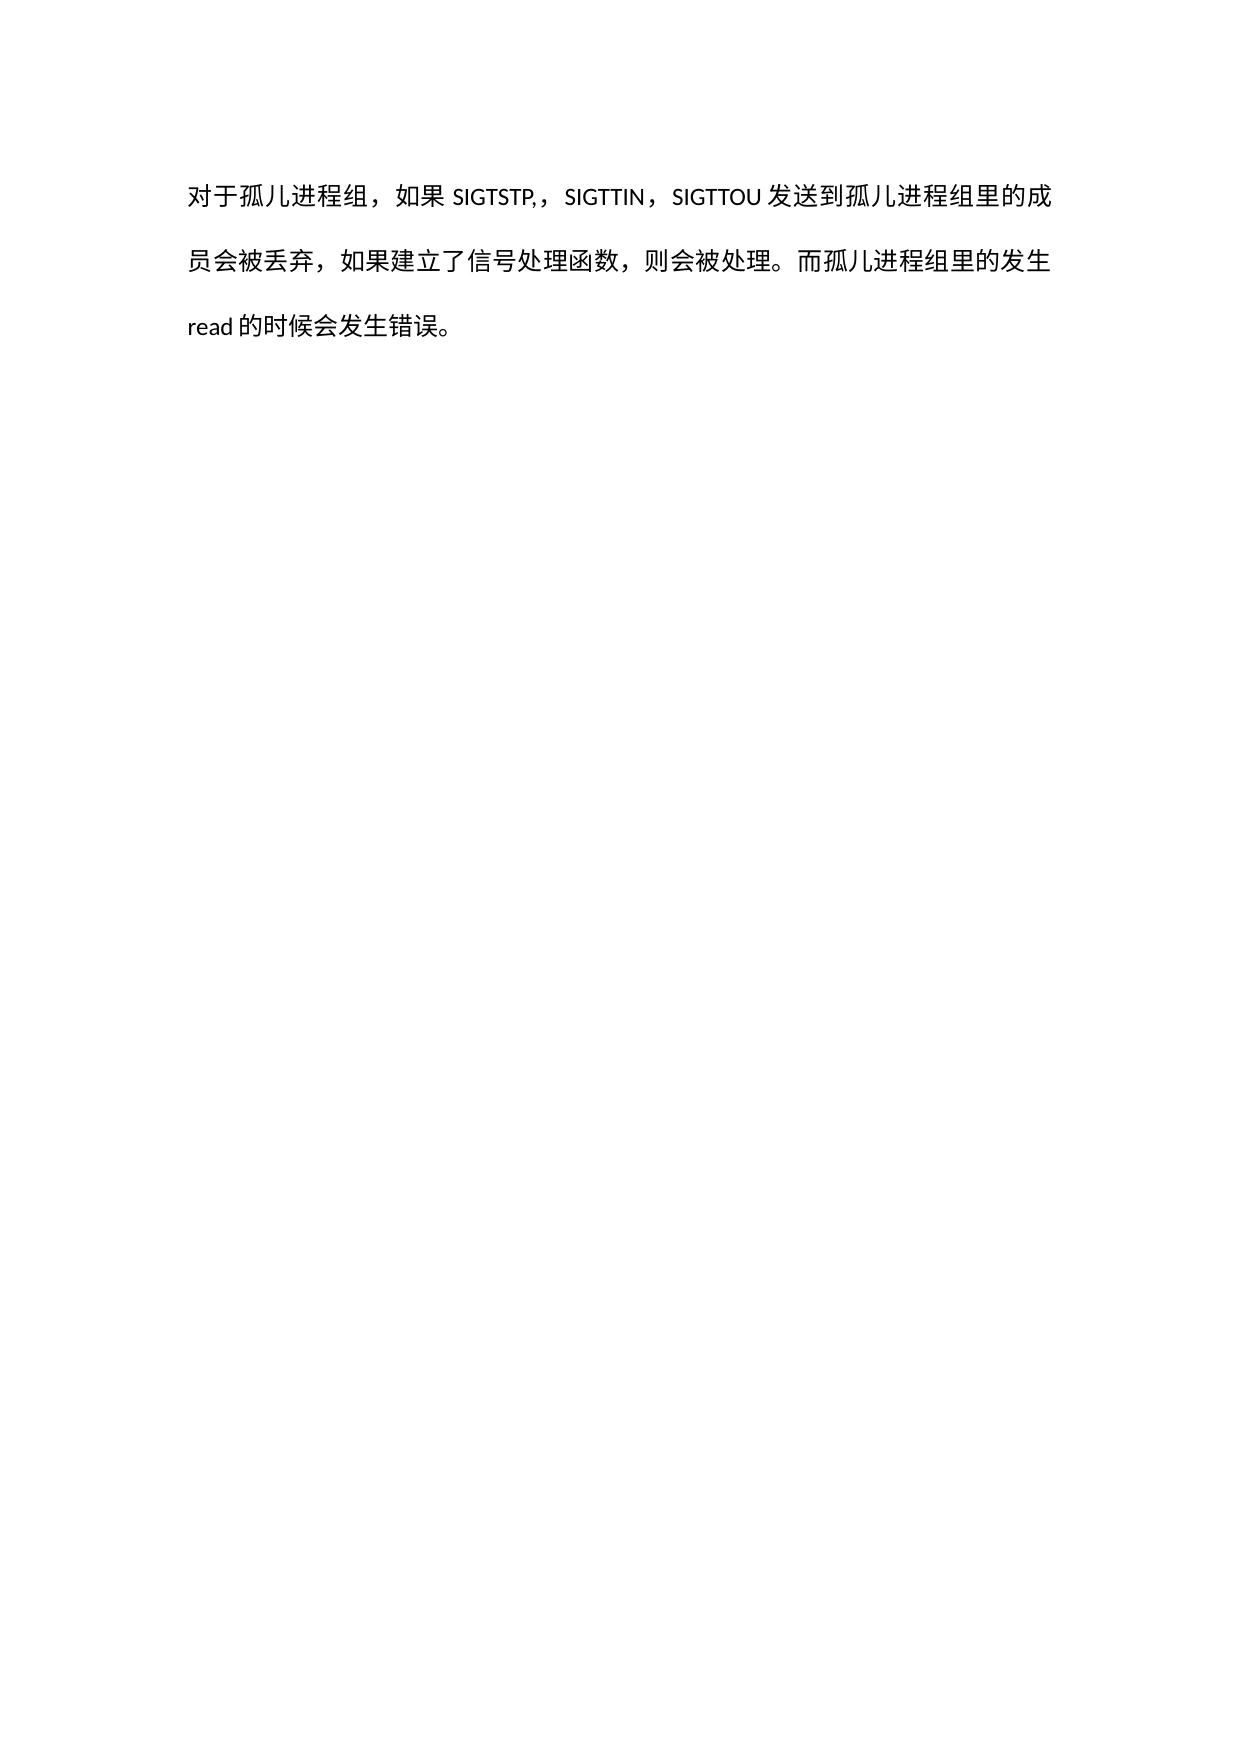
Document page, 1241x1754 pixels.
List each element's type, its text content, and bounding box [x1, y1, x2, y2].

list 对于孤儿进程组，如果SIGTSTP,，SIGTTIN，SIGTTOU发送到孤儿进程组里的成员会被丢弃，如果建立了信号处理函数，则会被处理。而孤儿进程组里的发生read的时候会发生错误。 [187, 162, 1053, 357]
